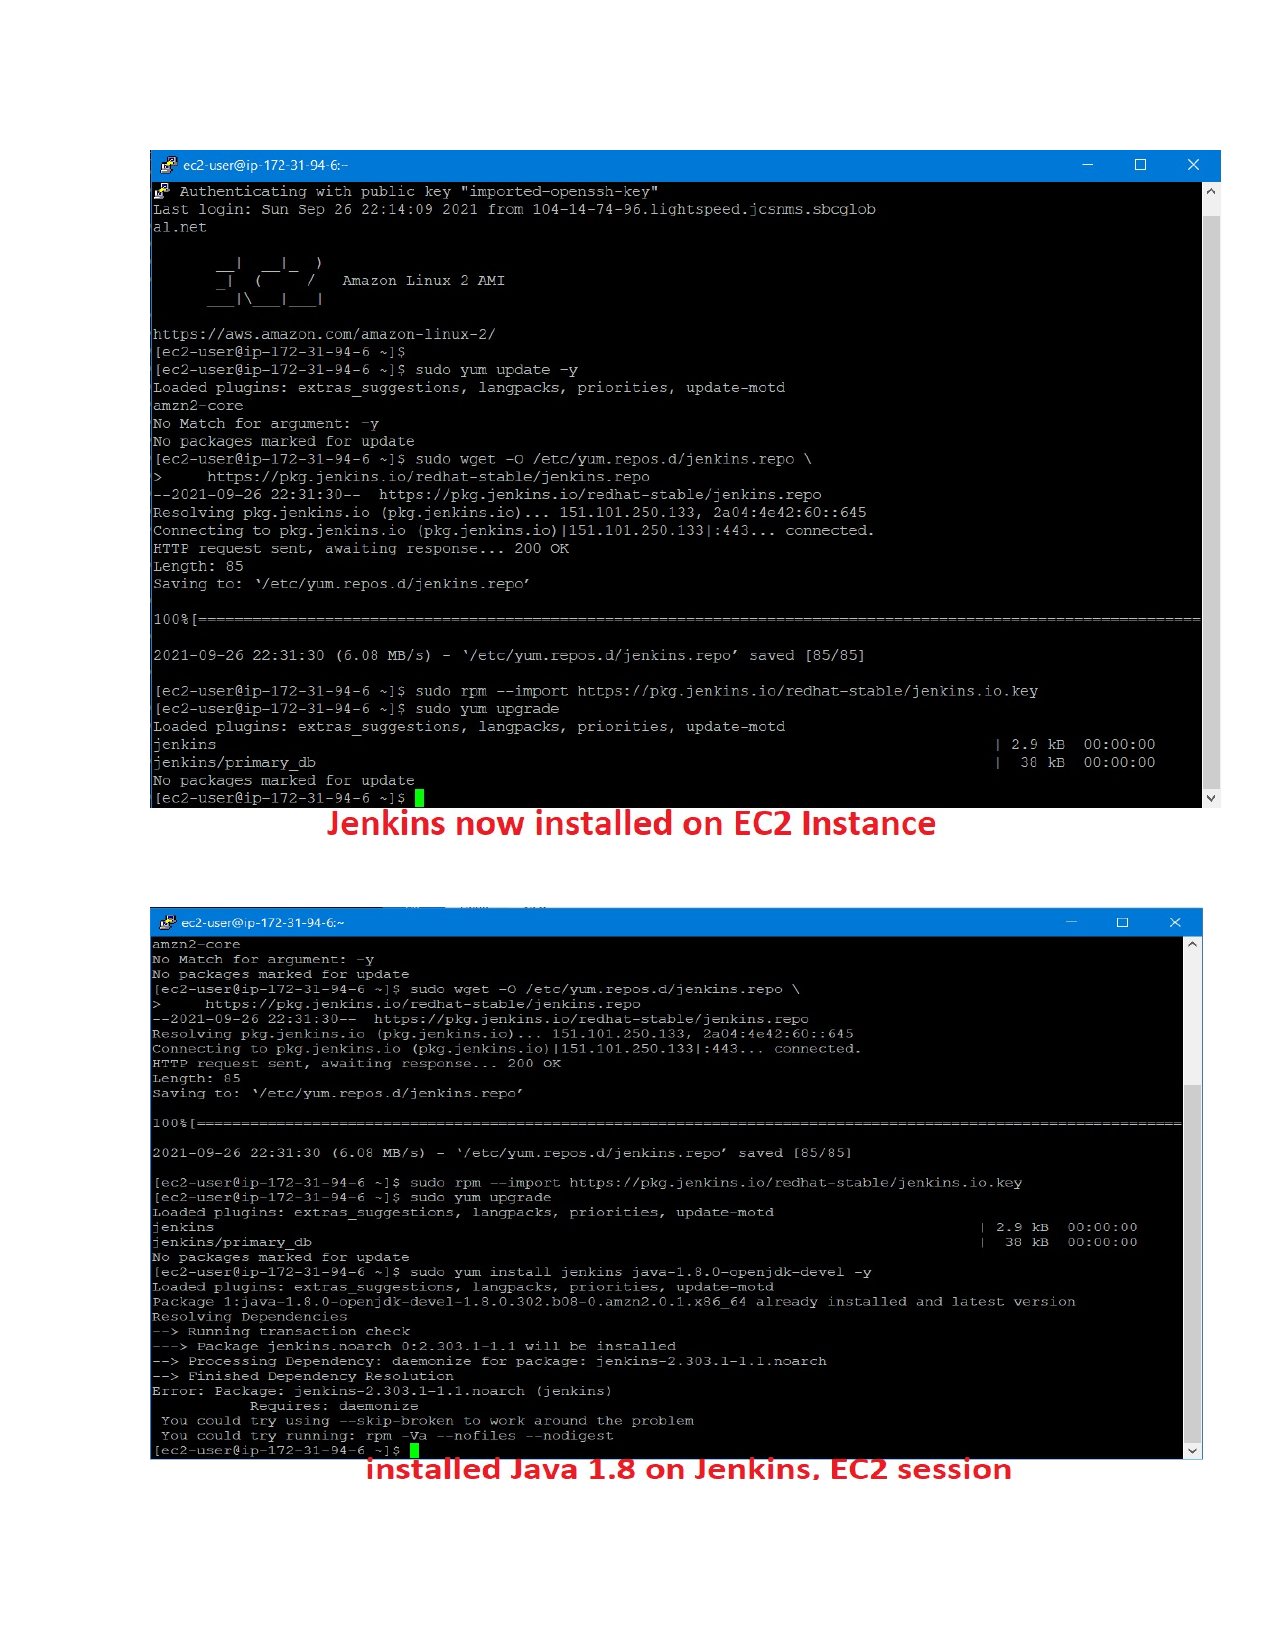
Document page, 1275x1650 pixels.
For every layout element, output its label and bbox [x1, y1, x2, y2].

picture [150, 907, 1204, 1480]
picture [150, 150, 1222, 836]
